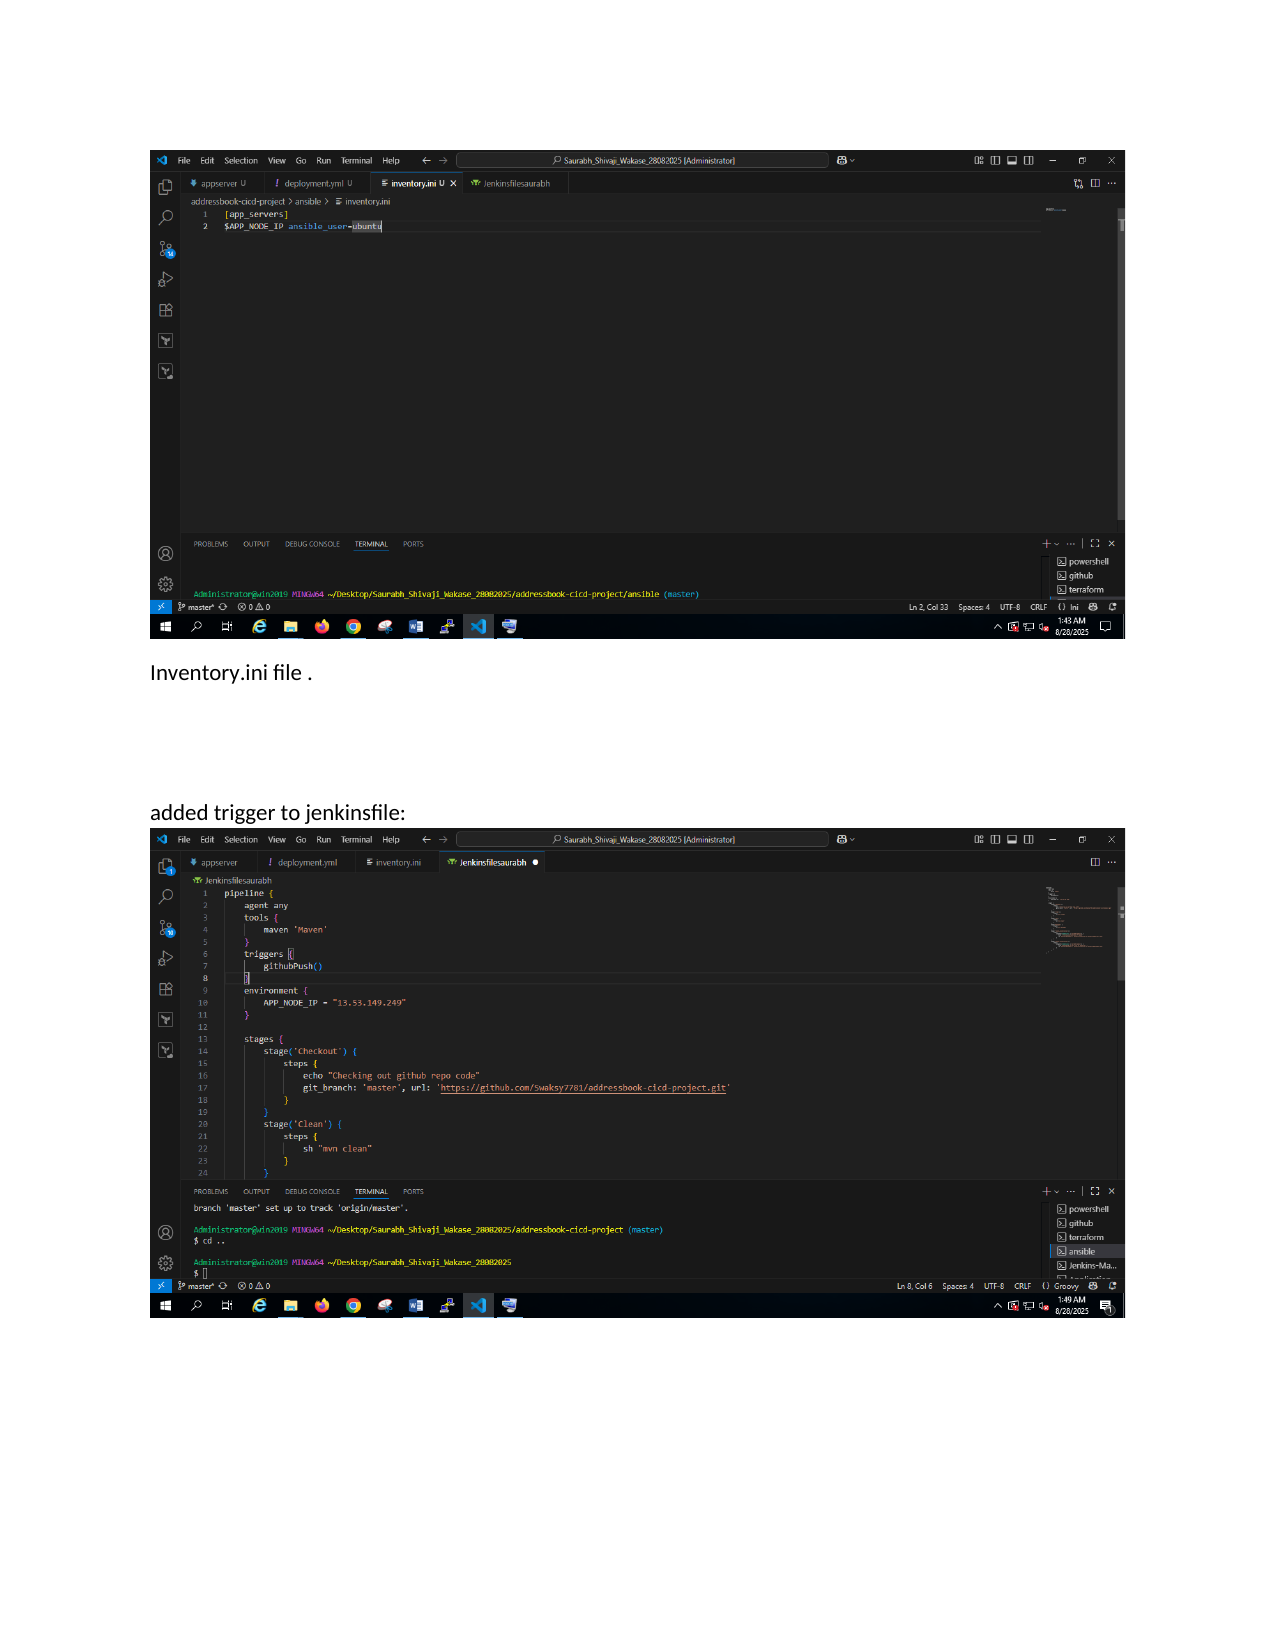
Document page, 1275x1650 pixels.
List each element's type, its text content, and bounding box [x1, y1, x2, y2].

text Inventory.ini file . [150, 658, 1125, 686]
picture [150, 150, 1125, 639]
picture [150, 828, 1125, 1318]
text added trigger to jenkinsfile: [150, 798, 1125, 828]
